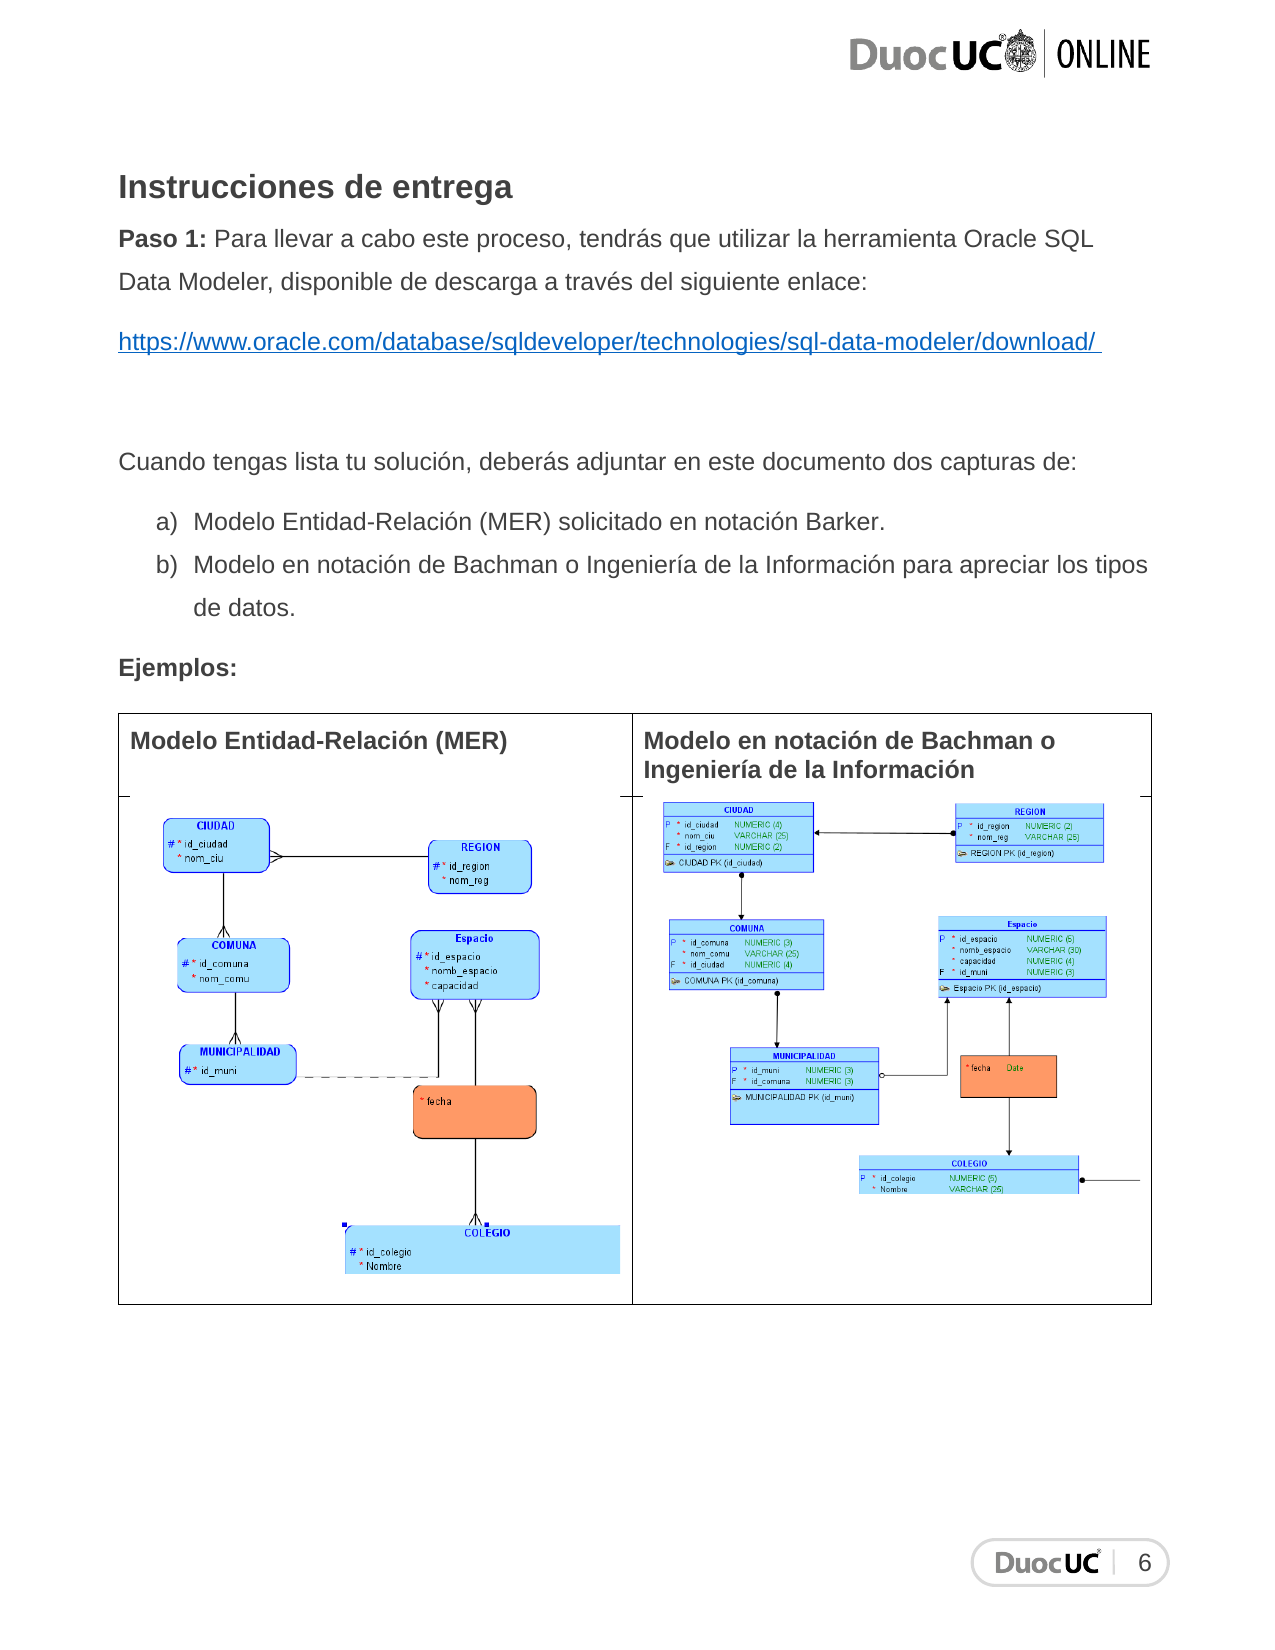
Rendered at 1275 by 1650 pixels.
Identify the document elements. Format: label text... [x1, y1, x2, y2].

table_header Modelo en notación de Bachman o Ingeniería de la Información [633, 714, 1151, 796]
list Modelo Entidad-Relación (MER) solicitado en notación Barker. [156, 507, 1152, 535]
text Paso 1: Para llevar a cabo este proceso, tendrás que utilizar la herramienta Oracle SQL Data Modeler, disponible de descarga a través del siguiente enlace: [118, 224, 1152, 296]
picture [982, 1542, 1115, 1583]
table_cell [119, 797, 632, 1303]
table_header Modelo Entidad-Relación (MER) [119, 714, 632, 796]
list Modelo en notación de Bachman o Ingeniería de la Información para apreciar los tipos de datos. [156, 550, 1152, 622]
picture [830, 3, 1170, 96]
picture [130, 796, 621, 1274]
text https://www.oracle.com/database/sqldeveloper/technologies/sql-data-modeler/download/ [118, 327, 1152, 356]
text Cuando tengas lista tu solución, deberás adjuntar en este documento dos capturas de: [118, 447, 1152, 476]
text Ejemplos: [118, 653, 1152, 681]
picture [643, 796, 1141, 1194]
subtitle Instrucciones de entrega [118, 167, 1152, 205]
table_cell [633, 797, 1151, 1303]
